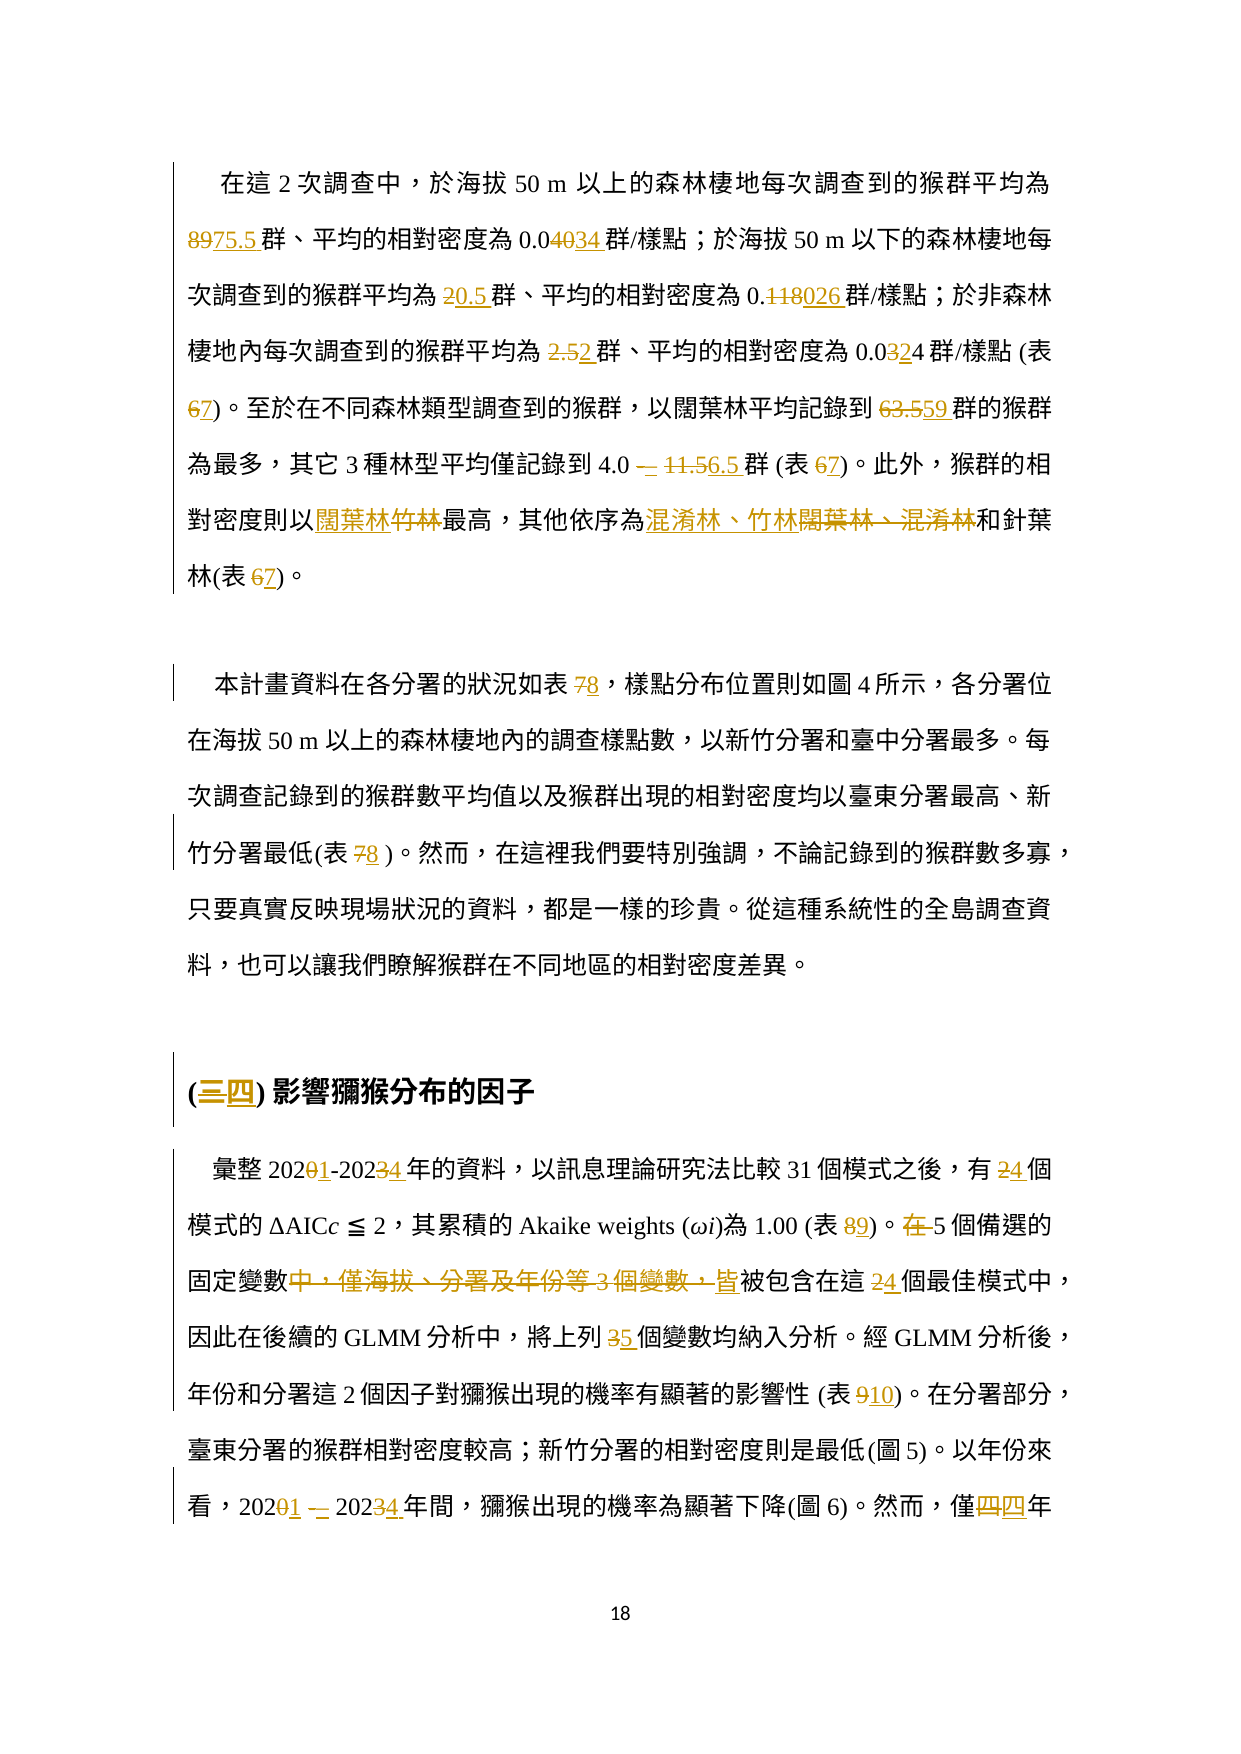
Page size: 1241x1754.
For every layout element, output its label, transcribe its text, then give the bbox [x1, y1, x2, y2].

text 本計畫資料在各分署的狀況如表，樣點分布位置則如圖4所示，各分署位在海拔50 m 以上的森林棲地內的調查樣點數，以新竹分署和臺中分署最多。每次調查記錄到的猴群數平均值以及猴群出現的相對密度均以臺東分署最高、新竹分署最低(表 )。然而，在這裡我們要特別強調，不論記錄到的猴群數多寡，只要真實反映現場狀況的資料，都是一樣的珍貴。從這種系統性的全島調查資料，也可以讓我們瞭解猴群在不同地區的相對密度差異。 [187, 664, 1053, 982]
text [187, 1148, 1053, 1523]
text 在這2次調查中，於海拔50 m 以上的森林棲地每次調查到的猴群平均為群、平均的相對密度為0.0群/樣點；於海拔50 m 以下的森林棲地每次調查到的猴群平均為群、平均的相對密度為0.群/樣點；於非森林棲地內每次調查到的猴群平均為群、平均的相對密度為0.04群/樣點 (表)。至於在不同森林類型調查到的猴群，以闊葉林平均記錄到群的猴群為最多，其它3種林型平均僅記錄到4.0 群 (表)。此外，猴群的相對密度則以最高，其他依序為和針葉林(表)。 [187, 162, 1053, 594]
text () 影響獼猴分布的因子 [187, 1052, 1053, 1127]
